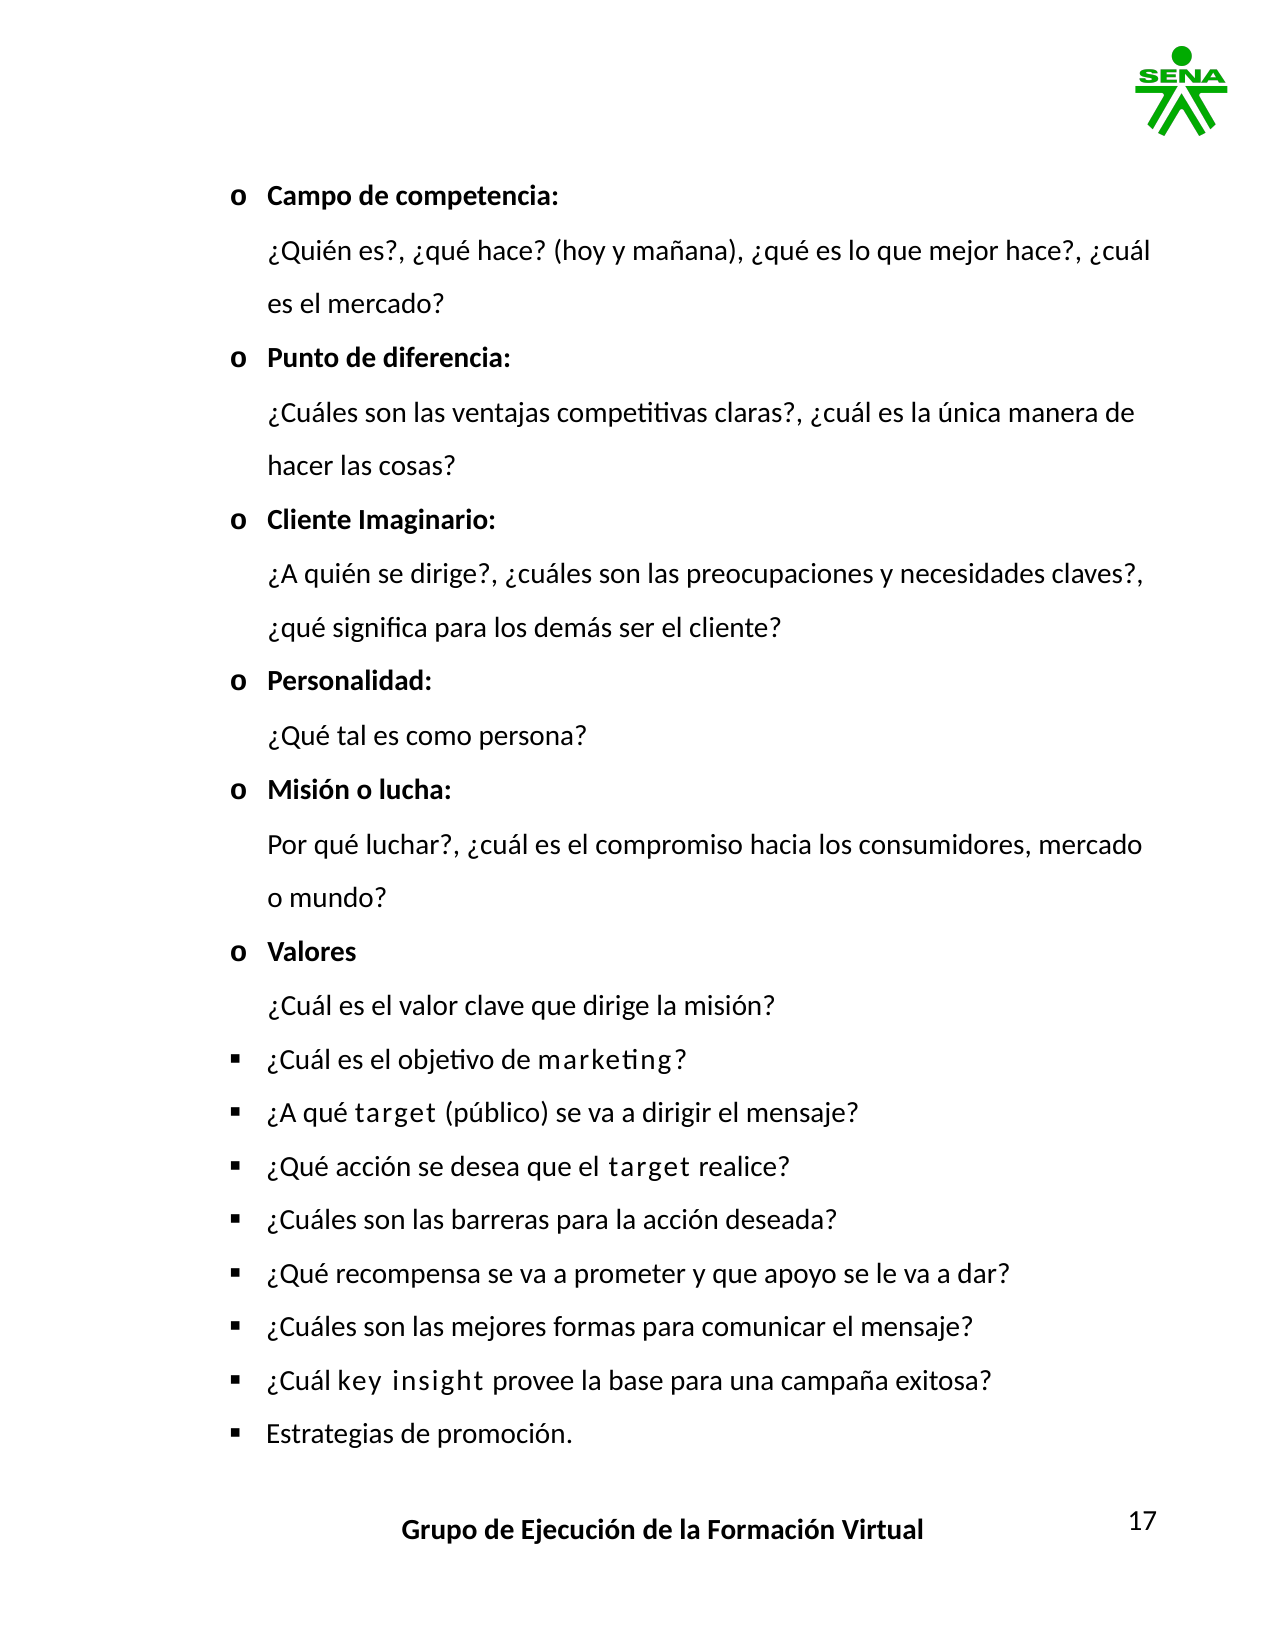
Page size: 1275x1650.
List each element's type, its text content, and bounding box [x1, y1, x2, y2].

list Punto de diferencia: ¿Cuáles son las ventajas competitivas claras?, ¿cuál es la única manera de hacer las cosas? [229, 339, 1157, 483]
list ¿Cuáles son las mejores formas para comunicar el mensaje? [228, 1308, 1157, 1344]
list Campo de competencia: ¿Quién es?, ¿qué hace? (hoy y mañana), ¿qué es lo que mejor hace?, ¿cuál es el mercado? [229, 177, 1157, 321]
list ¿Qué recompensa se va a prometer y que apoyo se le va a dar? [228, 1255, 1157, 1290]
list Personalidad: ¿Qué tal es como persona? [229, 662, 1157, 753]
list Misión o lucha: Por qué luchar?, ¿cuál es el compromiso hacia los consumidores, mercado o mundo? [229, 771, 1157, 915]
list Valores ¿Cuál es el valor clave que dirige la misión? [229, 933, 1157, 1023]
list ¿Cuál key insight provee la base para una campaña exitosa? [228, 1362, 1157, 1397]
list Estrategias de promoción. [228, 1415, 1157, 1451]
list ¿Qué acción se desea que el target realice? [228, 1148, 1157, 1183]
list ¿Cuál es el objetivo de marketing? [228, 1041, 1157, 1077]
list Cliente Imaginario: ¿A quién se dirige?, ¿cuáles son las preocupaciones y necesidades claves?, ¿qué significa para los demás ser el cliente? [229, 501, 1157, 645]
list ¿Cuáles son las barreras para la acción deseada? [228, 1201, 1157, 1237]
list ¿A qué target (público) se va a dirigir el mensaje? [228, 1094, 1157, 1130]
picture [1135, 46, 1228, 136]
